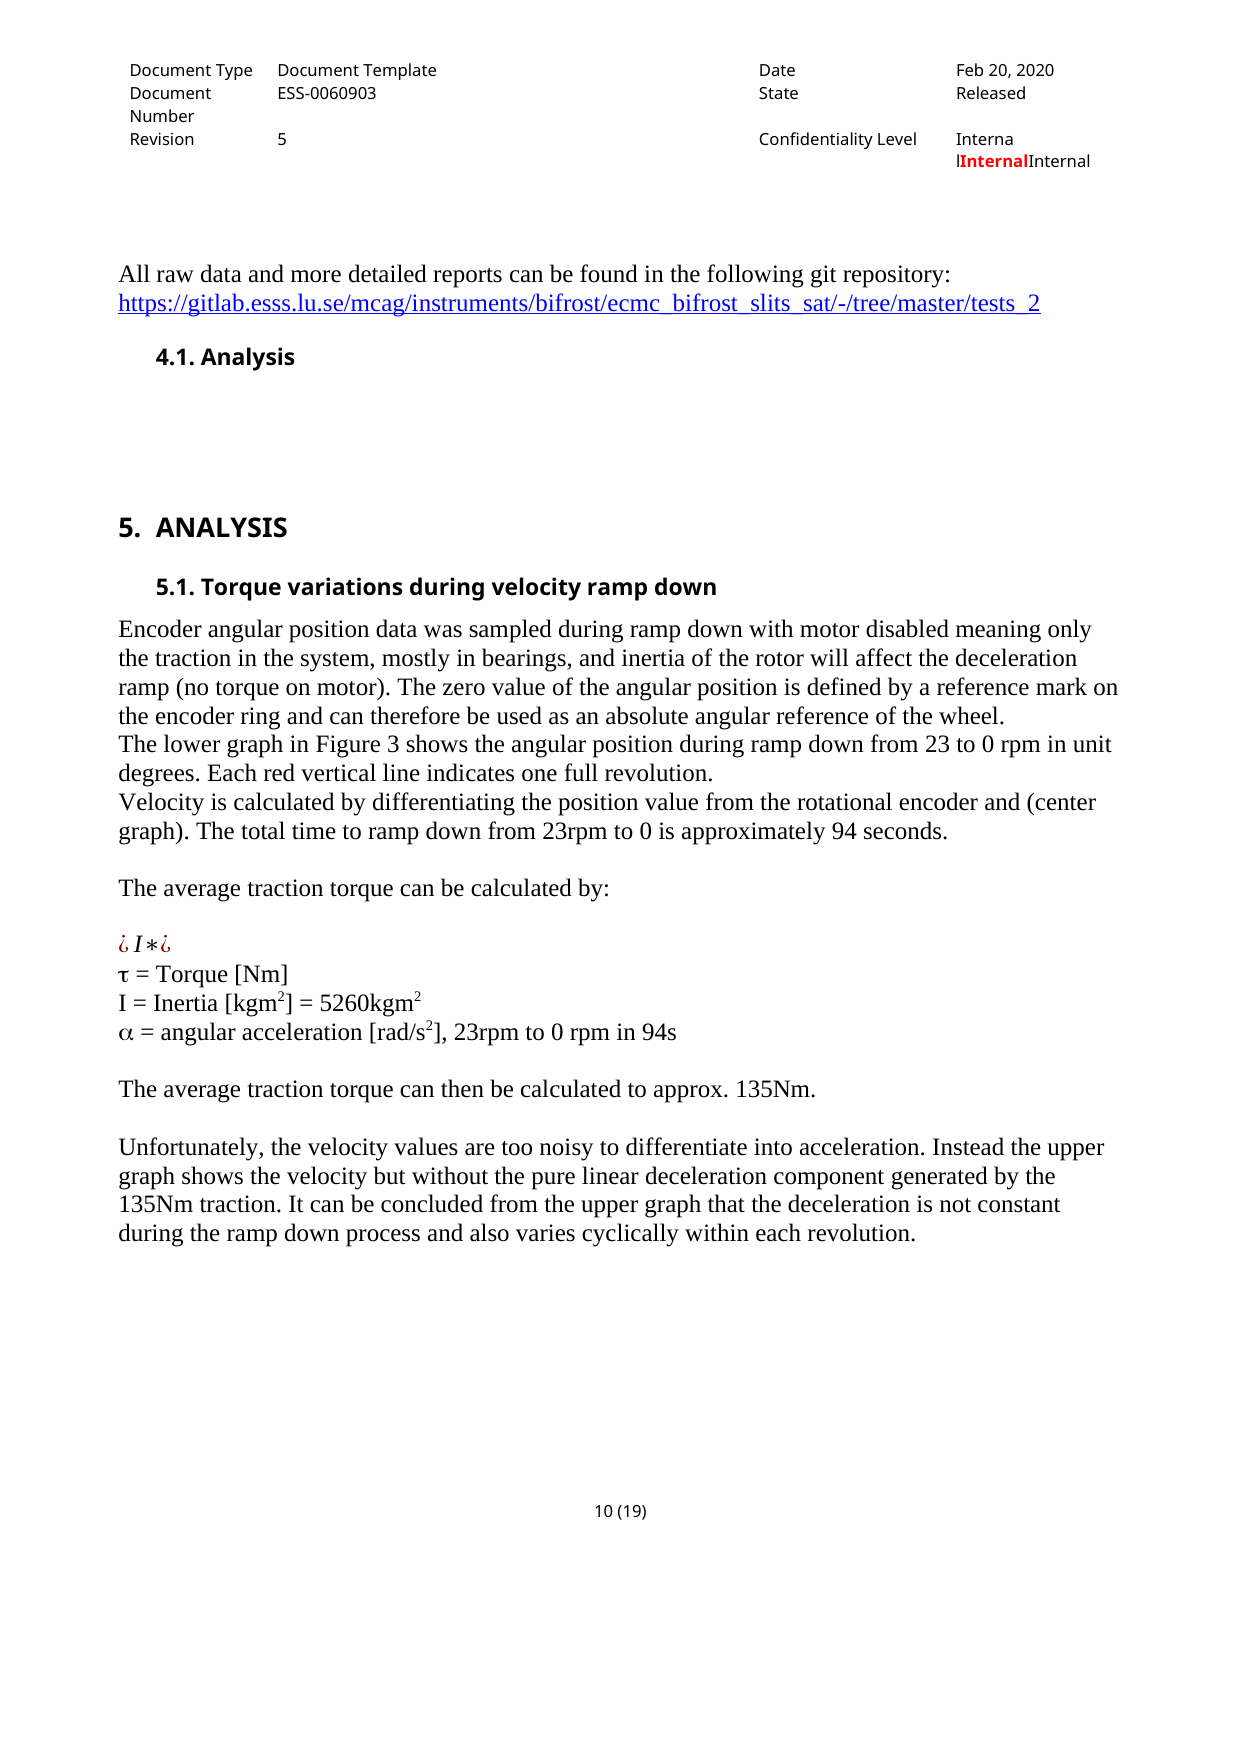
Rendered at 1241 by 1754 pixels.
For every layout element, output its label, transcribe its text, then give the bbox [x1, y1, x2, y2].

text All raw data and more detailed reports can be found in the following git repository: [118, 259, 1122, 288]
text Encoder angular position data was sampled during ramp down with motor disabled meaning only the traction in the system, mostly in bearings, and inertia of the rotor will affect the deceleration ramp (no torque on motor). The zero value of the angular position is defined by a reference mark on the encoder ring and can therefore be used as an absolute angular reference of the wheel. [118, 614, 1122, 729]
subtitle Analysis [118, 509, 1122, 546]
text The average traction torque can then be calculated to approx. 135Nm. [118, 1074, 1122, 1103]
text Unfortunately, the velocity values are too noisy to differentiate into acceleration. Instead the upper graph shows the velocity but without the pure linear deceleration component generated by the 135Nm traction. It can be concluded from the upper graph that the deceleration is not constant during the ramp down process and also varies cyclically within each revolution. [118, 1132, 1122, 1247]
text The average traction torque can be calculated by: [118, 873, 1122, 902]
text = Torque [Nm] [118, 959, 1122, 988]
text = angular acceleration [rad/s2], 23rpm to 0 rpm in 94s [118, 1017, 1122, 1046]
text The lower graph in Figure 3 shows the angular position during ramp down from 23 to 0 rpm in unit degrees. Each red vertical line indicates one full revolution. [118, 729, 1122, 787]
subtitle Torque variations during velocity ramp down [156, 571, 1122, 602]
text Velocity is calculated by differentiating the position value from the rotational encoder and (center graph). The total time to ramp down from 23rpm to 0 is approximately 94 seconds. [118, 787, 1122, 844]
text https://gitlab.esss.lu.se/mcag/instruments/bifrost/ecmc_bifrost_slits_sat/-/tree/master/tests_2 [118, 288, 1122, 316]
text I = Inertia [kgm2] = 5260kgm2 [118, 988, 1122, 1017]
subtitle Analysis [156, 341, 1122, 373]
